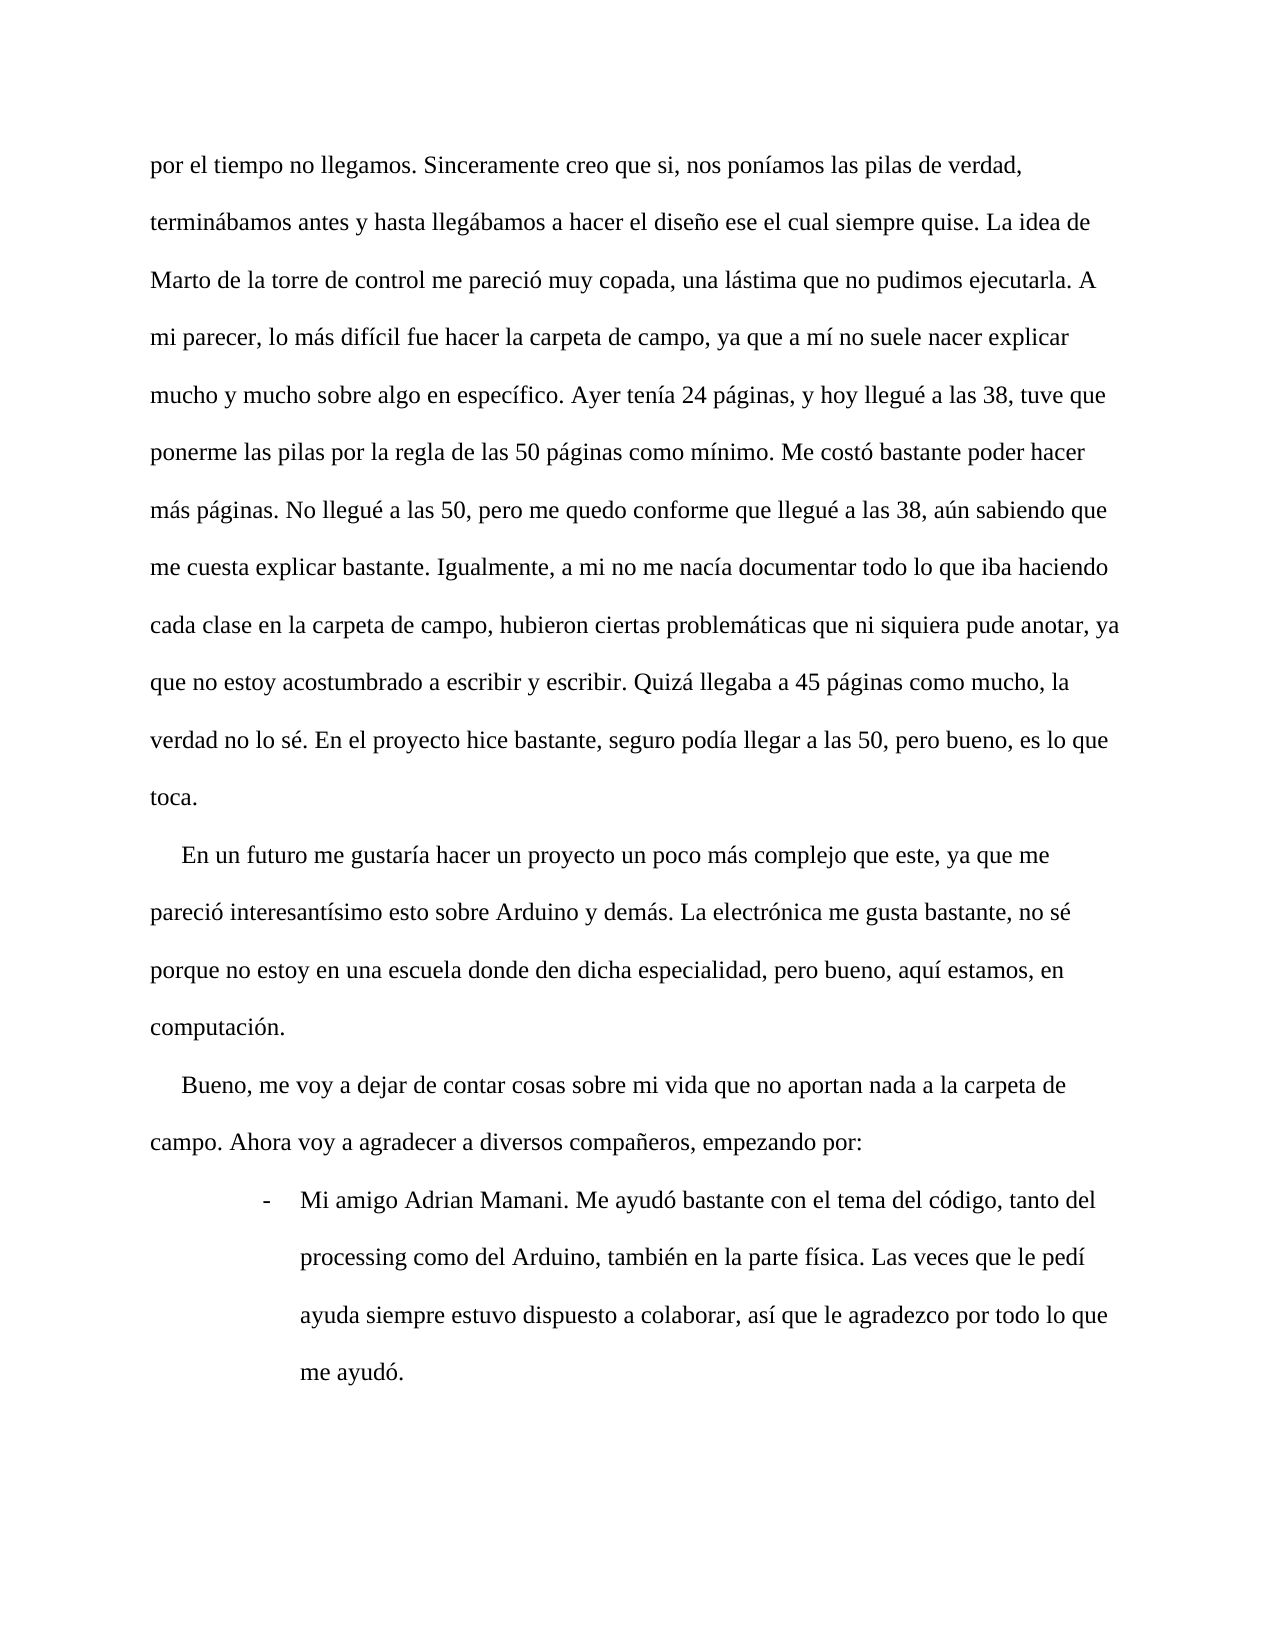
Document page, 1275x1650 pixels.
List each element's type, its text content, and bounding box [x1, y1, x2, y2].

list Mi amigo Adrian Mamani. Me ayudó bastante con el tema del código, tanto del processing como del Arduino, también en la parte física. Las veces que le pedí ayuda siempre estuvo dispuesto a colaborar, así que le agradezco por todo lo que me ayudó. [262, 1185, 1125, 1386]
text En un futuro me gustaría hacer un proyecto un poco más complejo que este, ya que me pareció interesantísimo esto sobre Arduino y demás. La electrónica me gusta bastante, no sé porque no estoy en una escuela donde den dicha especialidad, pero bueno, aquí estamos, en computación. [150, 840, 1125, 1041]
text Bueno, me voy a dejar de contar cosas sobre mi vida que no aportan nada a la carpeta de campo. Ahora voy a agradecer a diversos compañeros, empezando por: [150, 1070, 1125, 1156]
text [150, 150, 1125, 811]
